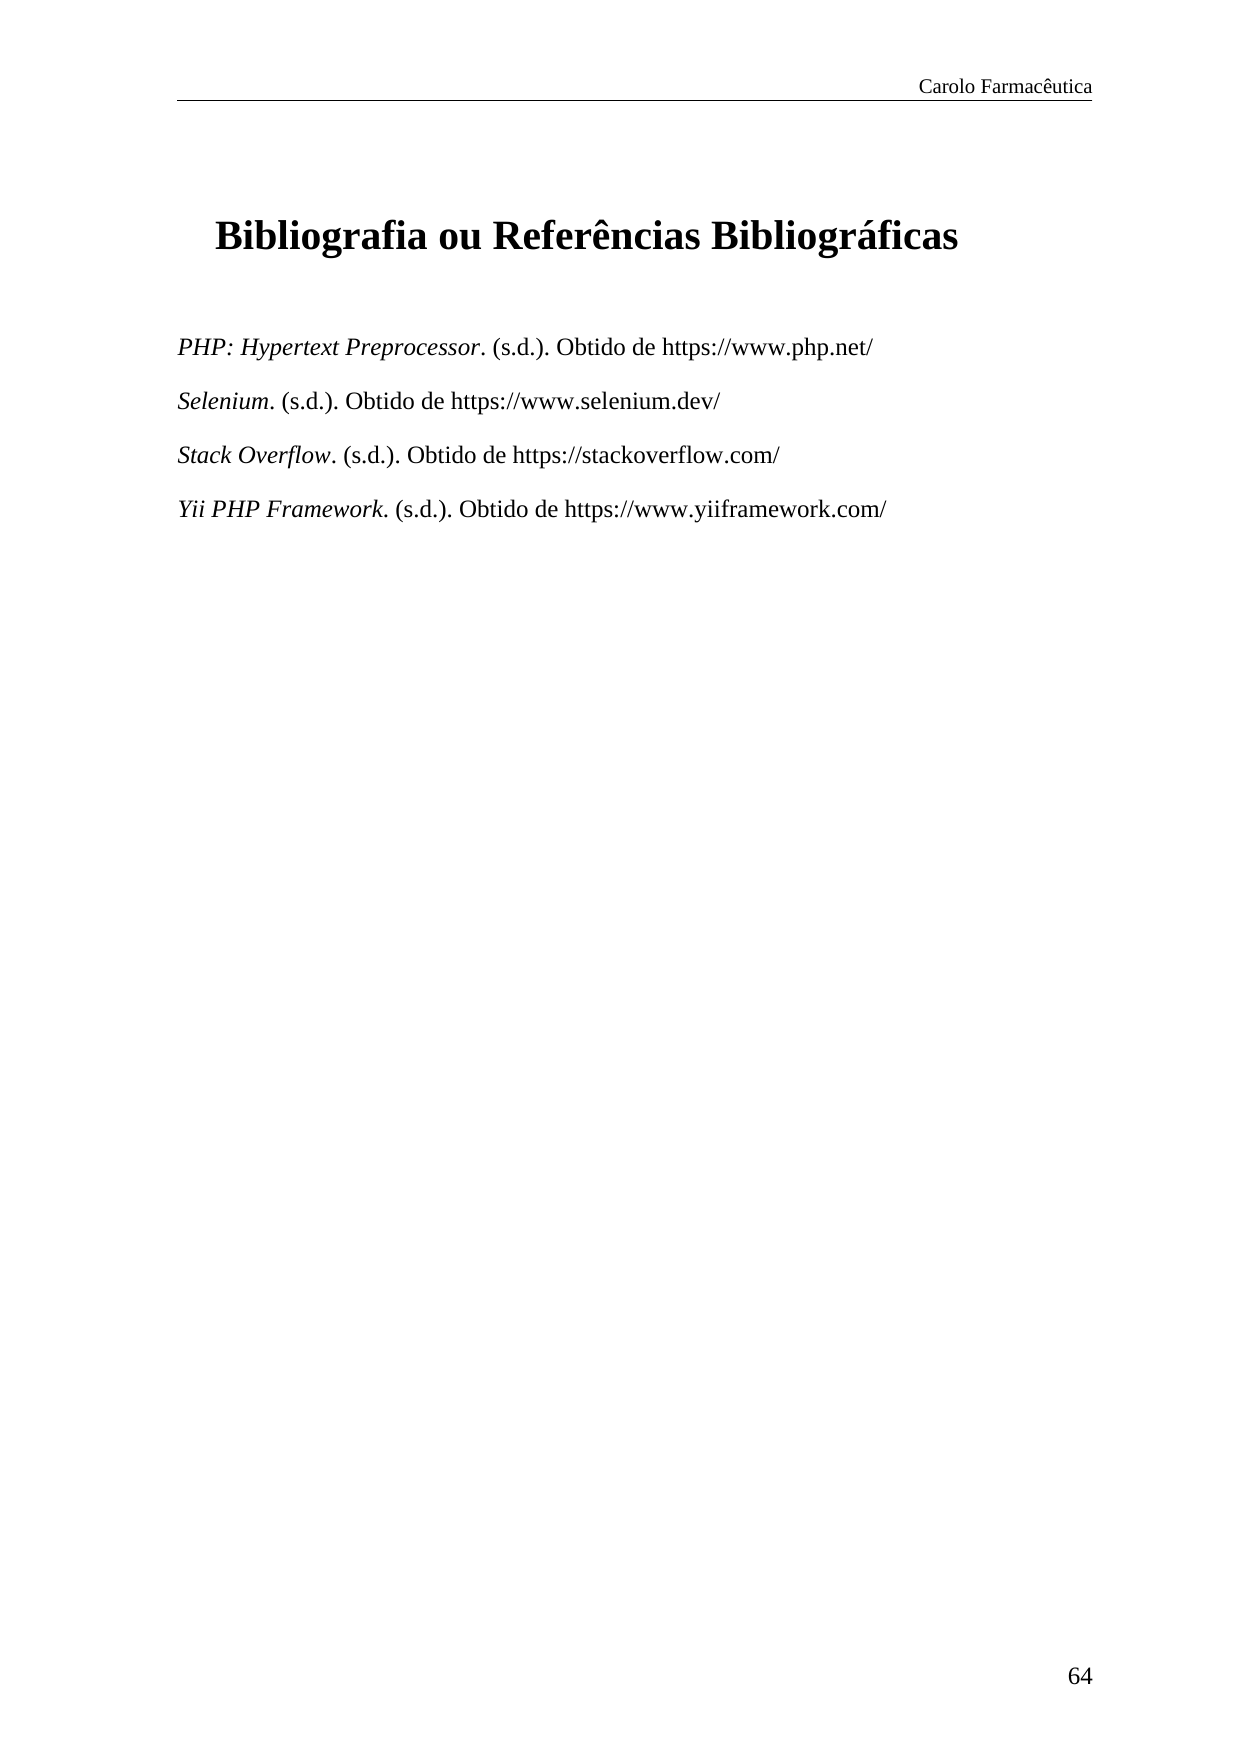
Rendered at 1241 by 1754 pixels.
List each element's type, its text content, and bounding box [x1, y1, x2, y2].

text Selenium. (s.d.). Obtido de https://www.selenium.dev/ [177, 386, 1092, 415]
text Stack Overflow. (s.d.). Obtido de https://stackoverflow.com/ [177, 440, 1092, 468]
text PHP: Hypertext Preprocessor. (s.d.). Obtido de https://www.php.net/ [177, 332, 1092, 361]
subtitle Bibliografia ou Referências Bibliográficas [215, 210, 1092, 258]
text Yii PHP Framework. (s.d.). Obtido de https://www.yiiframework.com/ [177, 494, 1092, 522]
